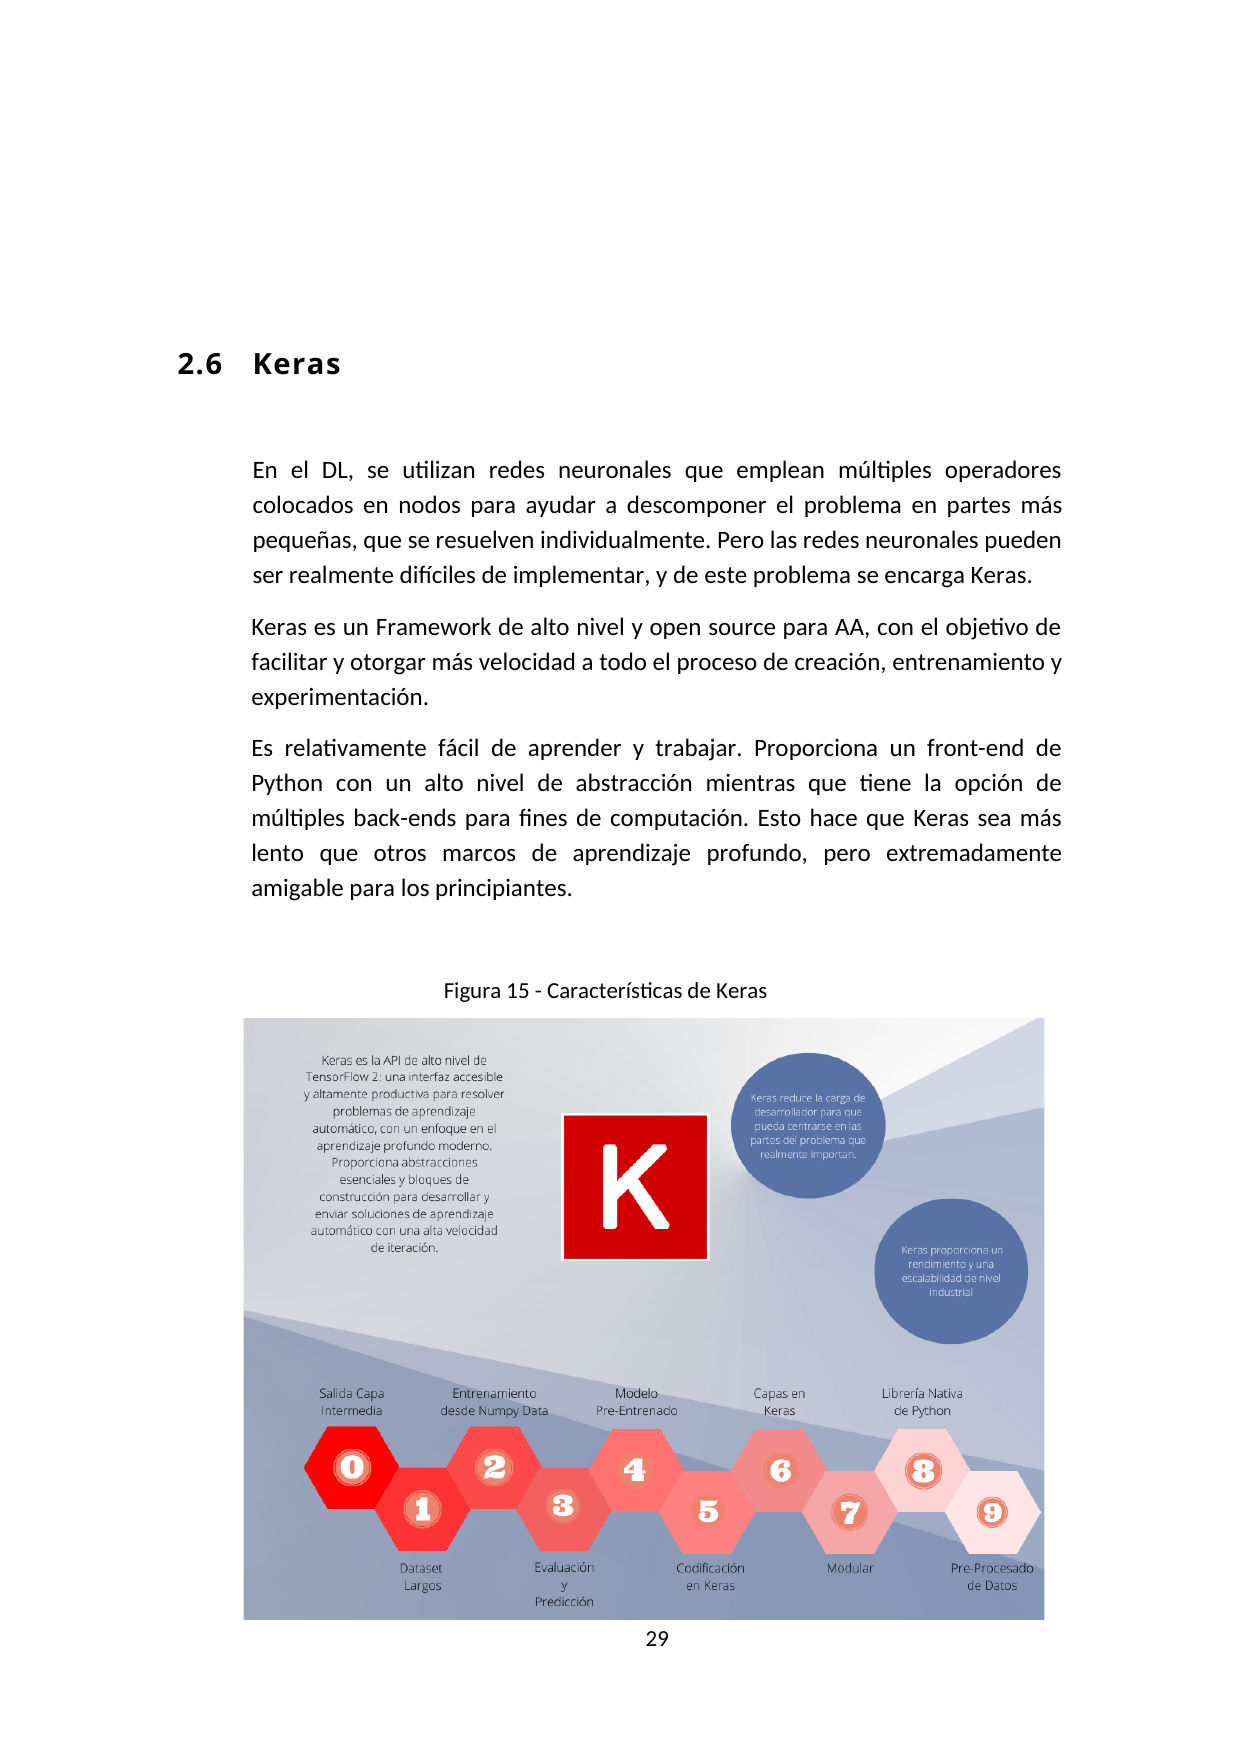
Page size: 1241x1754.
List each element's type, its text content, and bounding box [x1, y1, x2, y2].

text En el DL, se utilizan redes neuronales que emplean múltiples operadores colocados en nodos para ayudar a descomponer el problema en partes más pequeñas, que se resuelven individualmente. Pero las redes neuronales pueden ser realmente difíciles de implementar, y de este problema se encarga Keras. [252, 454, 1063, 590]
subtitle Keras [177, 343, 1063, 383]
text Es relativamente fácil de aprender y trabajar. Proporciona un front-end de Python con un alto nivel de abstracción mientras que tiene la opción de múltiples back-ends para fines de computación. Esto hace que Keras sea más lento que otros marcos de aprendizaje profundo, pero extremadamente amigable para los principiantes. [251, 732, 1063, 903]
picture [243, 1018, 1045, 1620]
text Keras es un Framework de alto nivel y open source para AA, con el objetivo de facilitar y otorgar más velocidad a todo el proceso de creación, entrenamiento y experimentación. [251, 611, 1063, 711]
